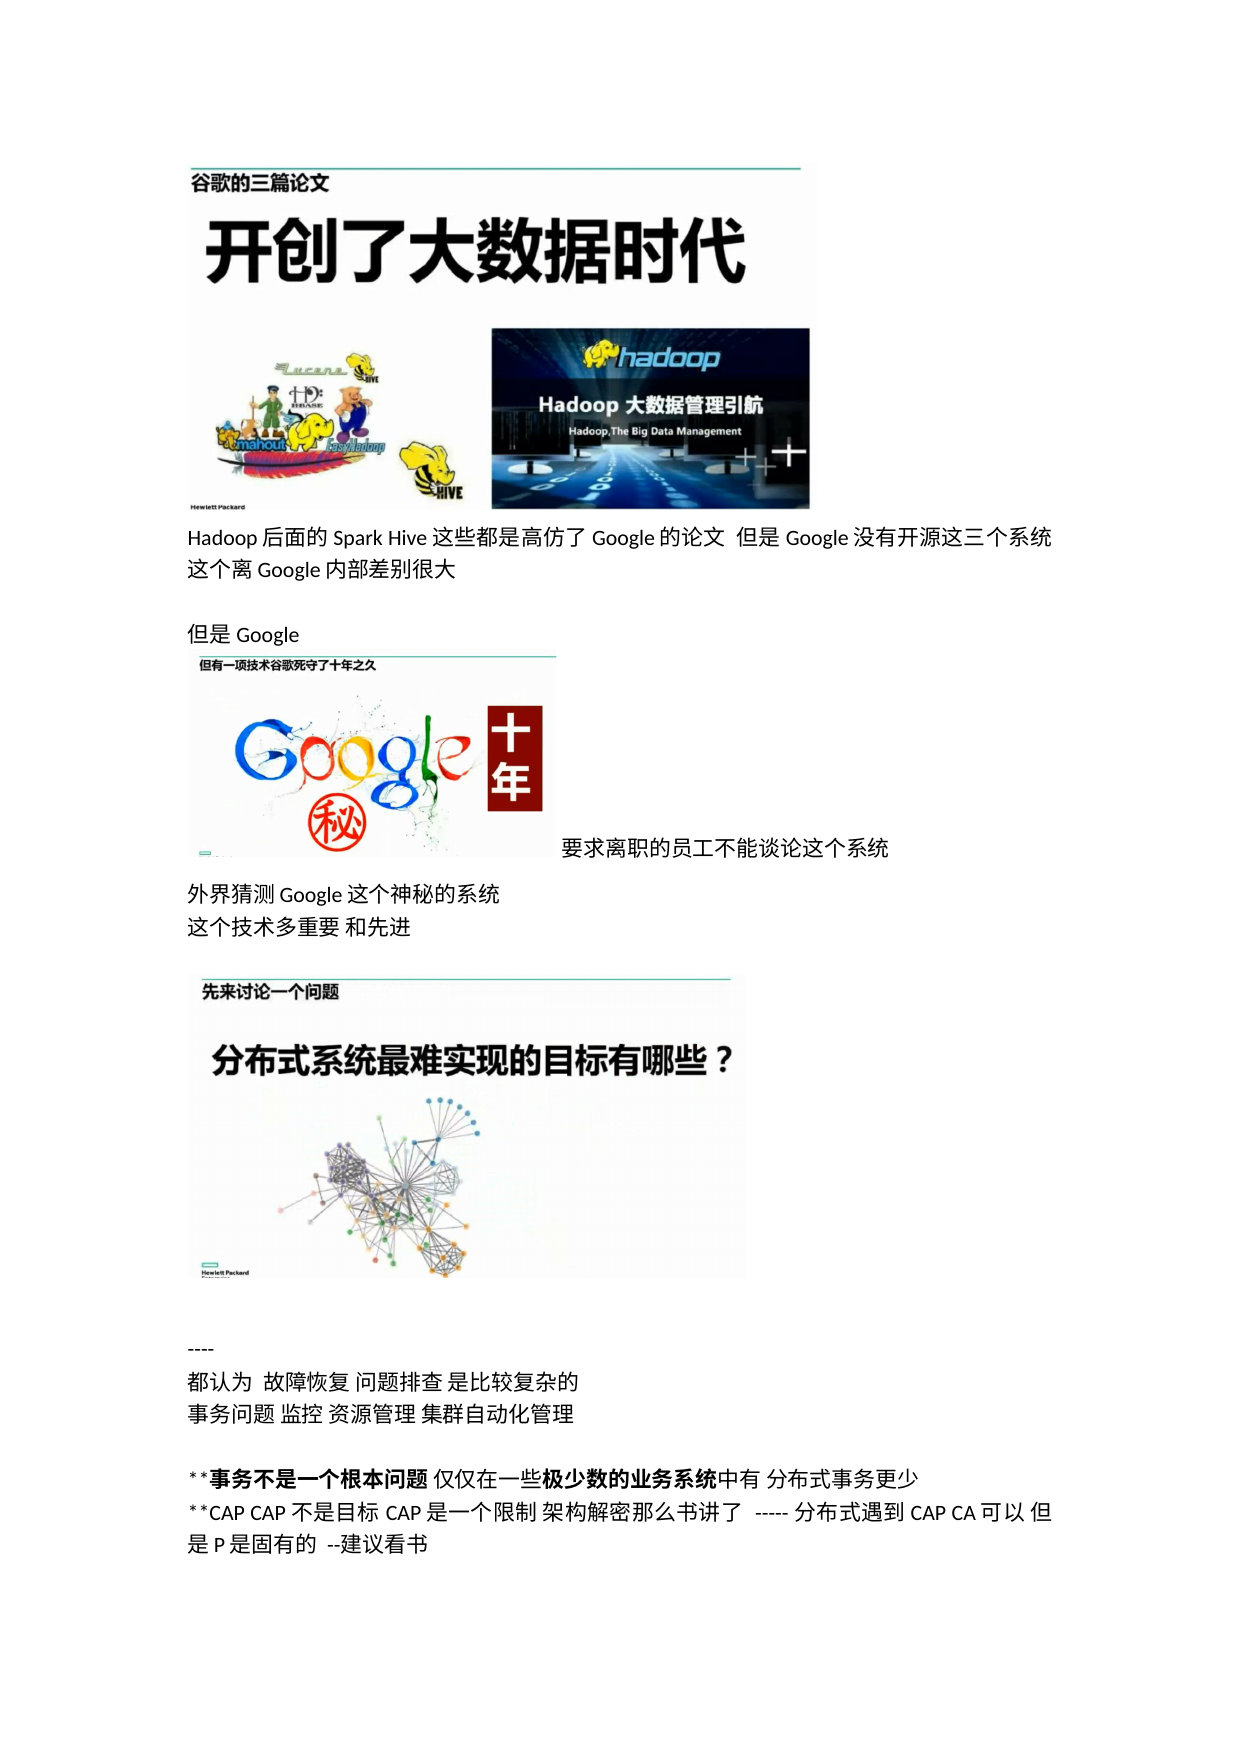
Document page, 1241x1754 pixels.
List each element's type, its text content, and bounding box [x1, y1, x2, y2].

picture [187, 162, 817, 510]
text 但是 Google [187, 617, 1053, 649]
picture [187, 974, 747, 1278]
text 事务问题 监控 资源管理 集群自动化管理 [187, 1397, 1053, 1429]
text **CAP CAP不是目标 CAP是一个限制 架构解密那么书讲了 ----- 分布式遇到CAP CA可以 但是P是固有的 --建议看书 [187, 1494, 1053, 1559]
text 外界猜测Google这个神秘的系统 [187, 877, 1053, 909]
text **事务不是一个根本问题 仅仅在一些极少数的业务系统中有 分布式事务更少 [187, 1462, 1053, 1494]
picture [187, 649, 557, 857]
text ---- [187, 1332, 1053, 1364]
text 都认为 故障恢复 问题排查 是比较复杂的 [187, 1364, 1053, 1397]
text 这个技术多重要 和先进 [187, 909, 1053, 942]
text Hadoop后面的Spark Hive 这些都是高仿了Google的论文 但是 Google没有开源这三个系统 这个离Google内部差别很大 [187, 519, 1053, 584]
